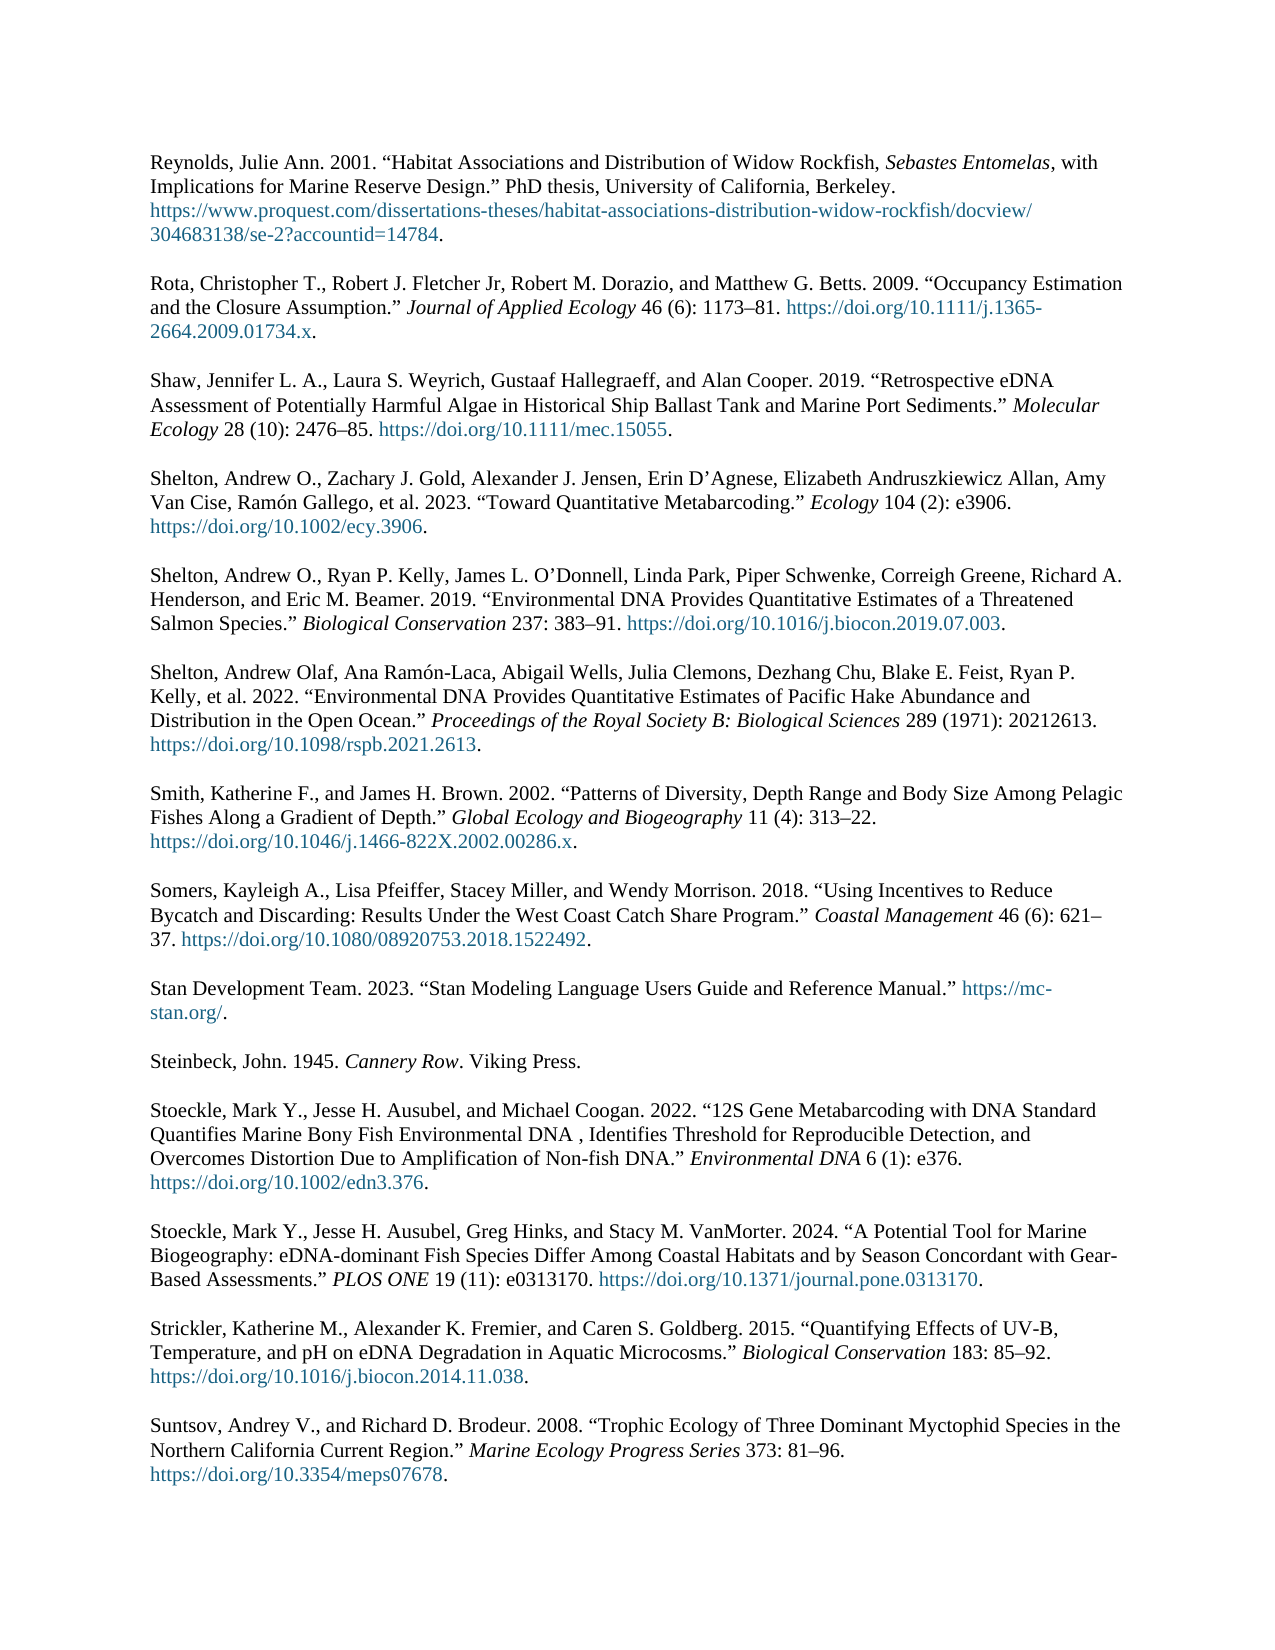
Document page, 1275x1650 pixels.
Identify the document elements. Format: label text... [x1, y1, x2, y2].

text Reynolds, Julie Ann. 2001. “Habitat Associations and Distribution of Widow Rockfish, Sebastes Entomelas, with Implications for Marine Reserve Design.” PhD thesis, University of California, Berkeley. https://www.proquest.com/dissertations-theses/habitat-associations-distribution-widow-rockfish/docview/304683138/se-2?accountid=14784. [150, 150, 1125, 246]
text Rota, Christopher T., Robert J. Fletcher Jr, Robert M. Dorazio, and Matthew G. Betts. 2009. “Occupancy Estimation and the Closure Assumption.” Journal of Applied Ecology 46 (6): 1173–81. https://doi.org/10.1111/j.1365-2664.2009.01734.x. [150, 271, 1125, 343]
text Stoeckle, Mark Y., Jesse H. Ausubel, Greg Hinks, and Stacy M. VanMorter. 2024. “A Potential Tool for Marine Biogeography: eDNA-dominant Fish Species Differ Among Coastal Habitats and by Season Concordant with Gear-Based Assessments.” PLOS ONE 19 (11): e0313170. https://doi.org/10.1371/journal.pone.0313170. [150, 1219, 1125, 1291]
text Steinbeck, John. 1945. Cannery Row. Viking Press. [150, 1049, 1125, 1073]
text Somers, Kayleigh A., Lisa Pfeiffer, Stacey Miller, and Wendy Morrison. 2018. “Using Incentives to Reduce Bycatch and Discarding: Results Under the West Coast Catch Share Program.” Coastal Management 46 (6): 621–37. https://doi.org/10.1080/08920753.2018.1522492. [150, 878, 1125, 951]
text Smith, Katherine F., and James H. Brown. 2002. “Patterns of Diversity, Depth Range and Body Size Among Pelagic Fishes Along a Gradient of Depth.” Global Ecology and Biogeography 11 (4): 313–22. https://doi.org/10.1046/j.1466-822X.2002.00286.x. [150, 781, 1125, 853]
text Shelton, Andrew Olaf, Ana Ramón-Laca, Abigail Wells, Julia Clemons, Dezhang Chu, Blake E. Feist, Ryan P. Kelly, et al. 2022. “Environmental DNA Provides Quantitative Estimates of Pacific Hake Abundance and Distribution in the Open Ocean.” Proceedings of the Royal Society B: Biological Sciences 289 (1971): 20212613. https://doi.org/10.1098/rspb.2021.2613. [150, 660, 1125, 756]
text Shelton, Andrew O., Zachary J. Gold, Alexander J. Jensen, Erin D’Agnese, Elizabeth Andruszkiewicz Allan, Amy Van Cise, Ramón Gallego, et al. 2023. “Toward Quantitative Metabarcoding.” Ecology 104 (2): e3906. https://doi.org/10.1002/ecy.3906. [150, 466, 1125, 538]
text Stoeckle, Mark Y., Jesse H. Ausubel, and Michael Coogan. 2022. “12S Gene Metabarcoding with DNA Standard Quantifies Marine Bony Fish Environmental DNA , Identifies Threshold for Reproducible Detection, and Overcomes Distortion Due to Amplification of Non‐fish DNA.” Environmental DNA 6 (1): e376. https://doi.org/10.1002/edn3.376. [150, 1098, 1125, 1194]
text Suntsov, Andrey V., and Richard D. Brodeur. 2008. “Trophic Ecology of Three Dominant Myctophid Species in the Northern California Current Region.” Marine Ecology Progress Series 373: 81–96. https://doi.org/10.3354/meps07678. [150, 1413, 1125, 1486]
text Strickler, Katherine M., Alexander K. Fremier, and Caren S. Goldberg. 2015. “Quantifying Effects of UV-B, Temperature, and pH on eDNA Degradation in Aquatic Microcosms.” Biological Conservation 183: 85–92. https://doi.org/10.1016/j.biocon.2014.11.038. [150, 1316, 1125, 1388]
text Shaw, Jennifer L. A., Laura S. Weyrich, Gustaaf Hallegraeff, and Alan Cooper. 2019. “Retrospective eDNA Assessment of Potentially Harmful Algae in Historical Ship Ballast Tank and Marine Port Sediments.” Molecular Ecology 28 (10): 2476–85. https://doi.org/10.1111/mec.15055. [150, 368, 1125, 441]
text Stan Development Team. 2023. “Stan Modeling Language Users Guide and Reference Manual.” https://mc-stan.org/. [150, 976, 1125, 1024]
text Shelton, Andrew O., Ryan P. Kelly, James L. O’Donnell, Linda Park, Piper Schwenke, Correigh Greene, Richard A. Henderson, and Eric M. Beamer. 2019. “Environmental DNA Provides Quantitative Estimates of a Threatened Salmon Species.” Biological Conservation 237: 383–91. https://doi.org/10.1016/j.biocon.2019.07.003. [150, 563, 1125, 635]
